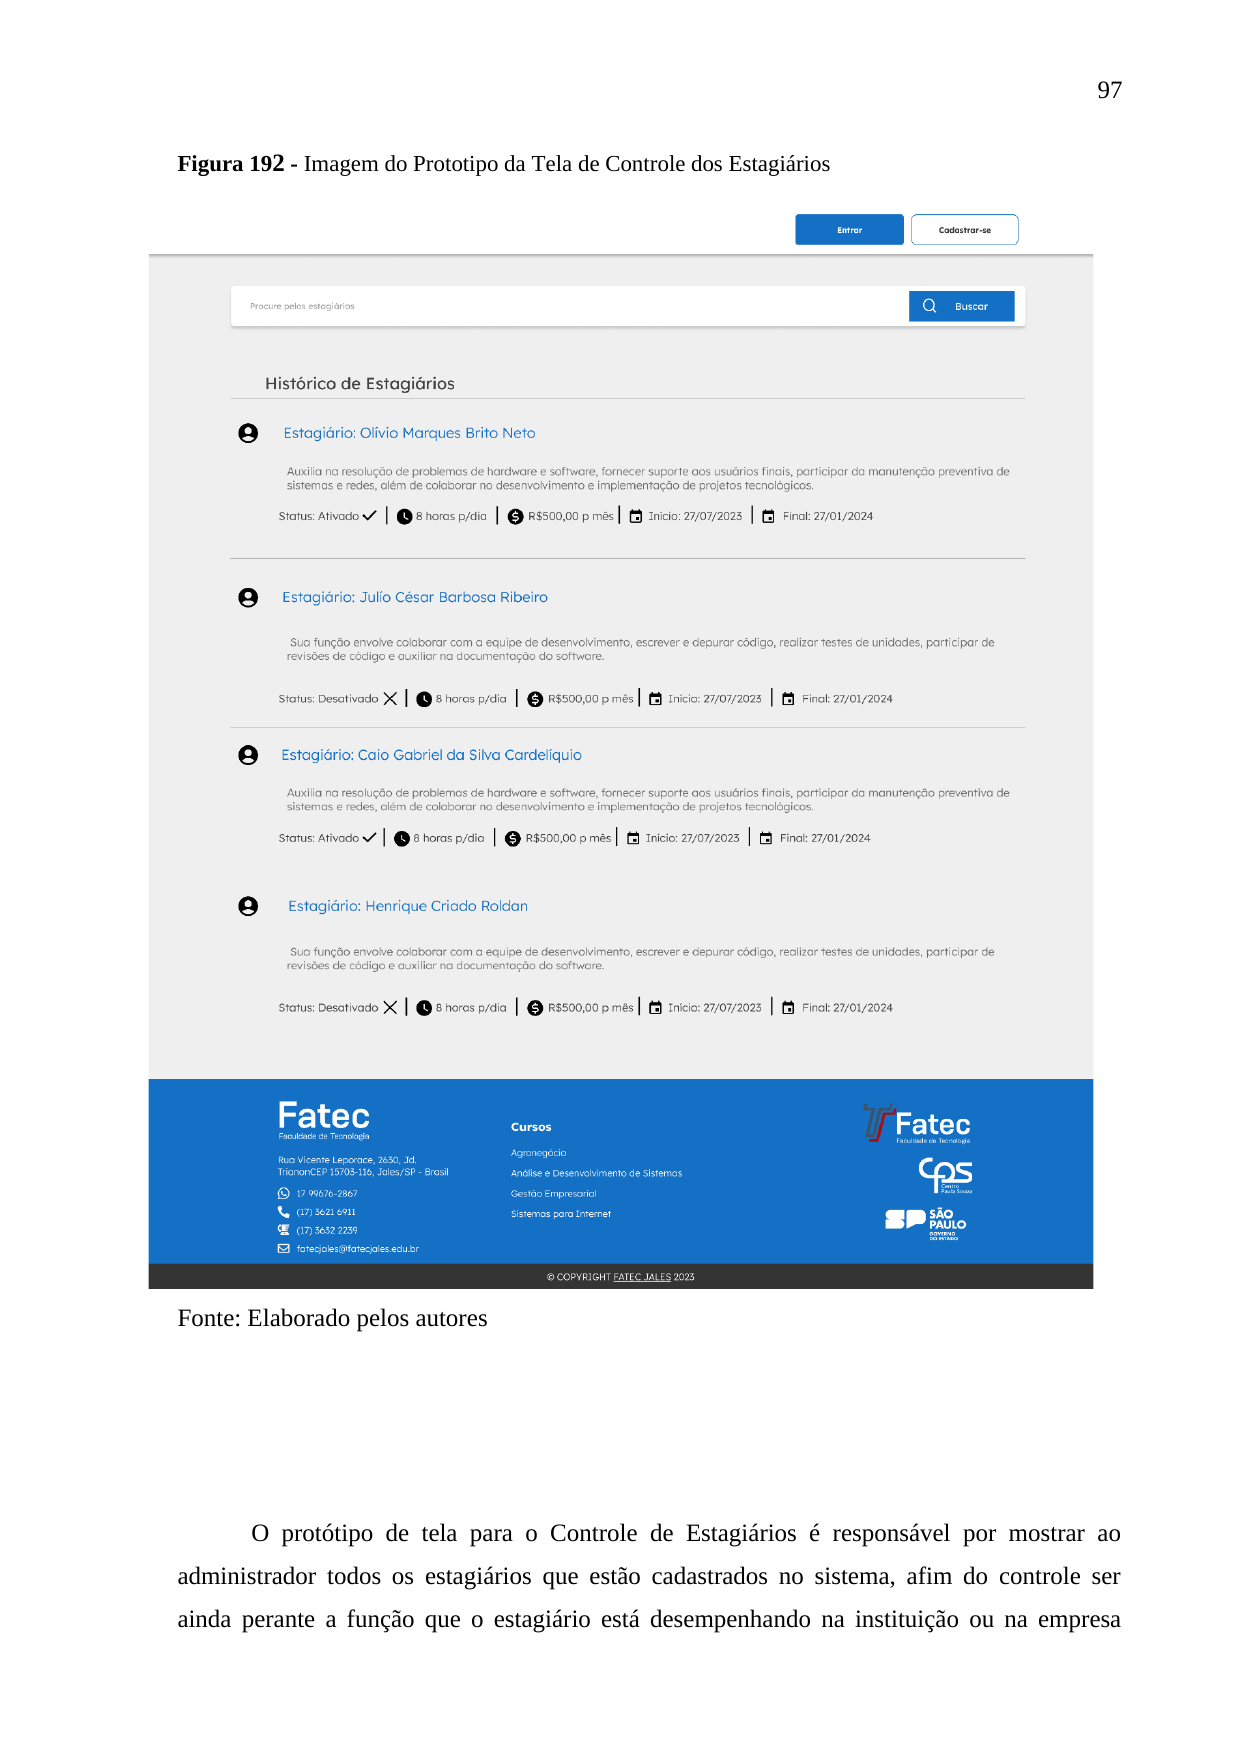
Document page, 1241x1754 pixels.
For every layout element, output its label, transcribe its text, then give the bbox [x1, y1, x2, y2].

text Figura 19 - Imagem do Prototipo da Tela de Controle dos Estagiários [177, 148, 1122, 176]
picture [148, 201, 1094, 1289]
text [177, 1518, 1122, 1633]
